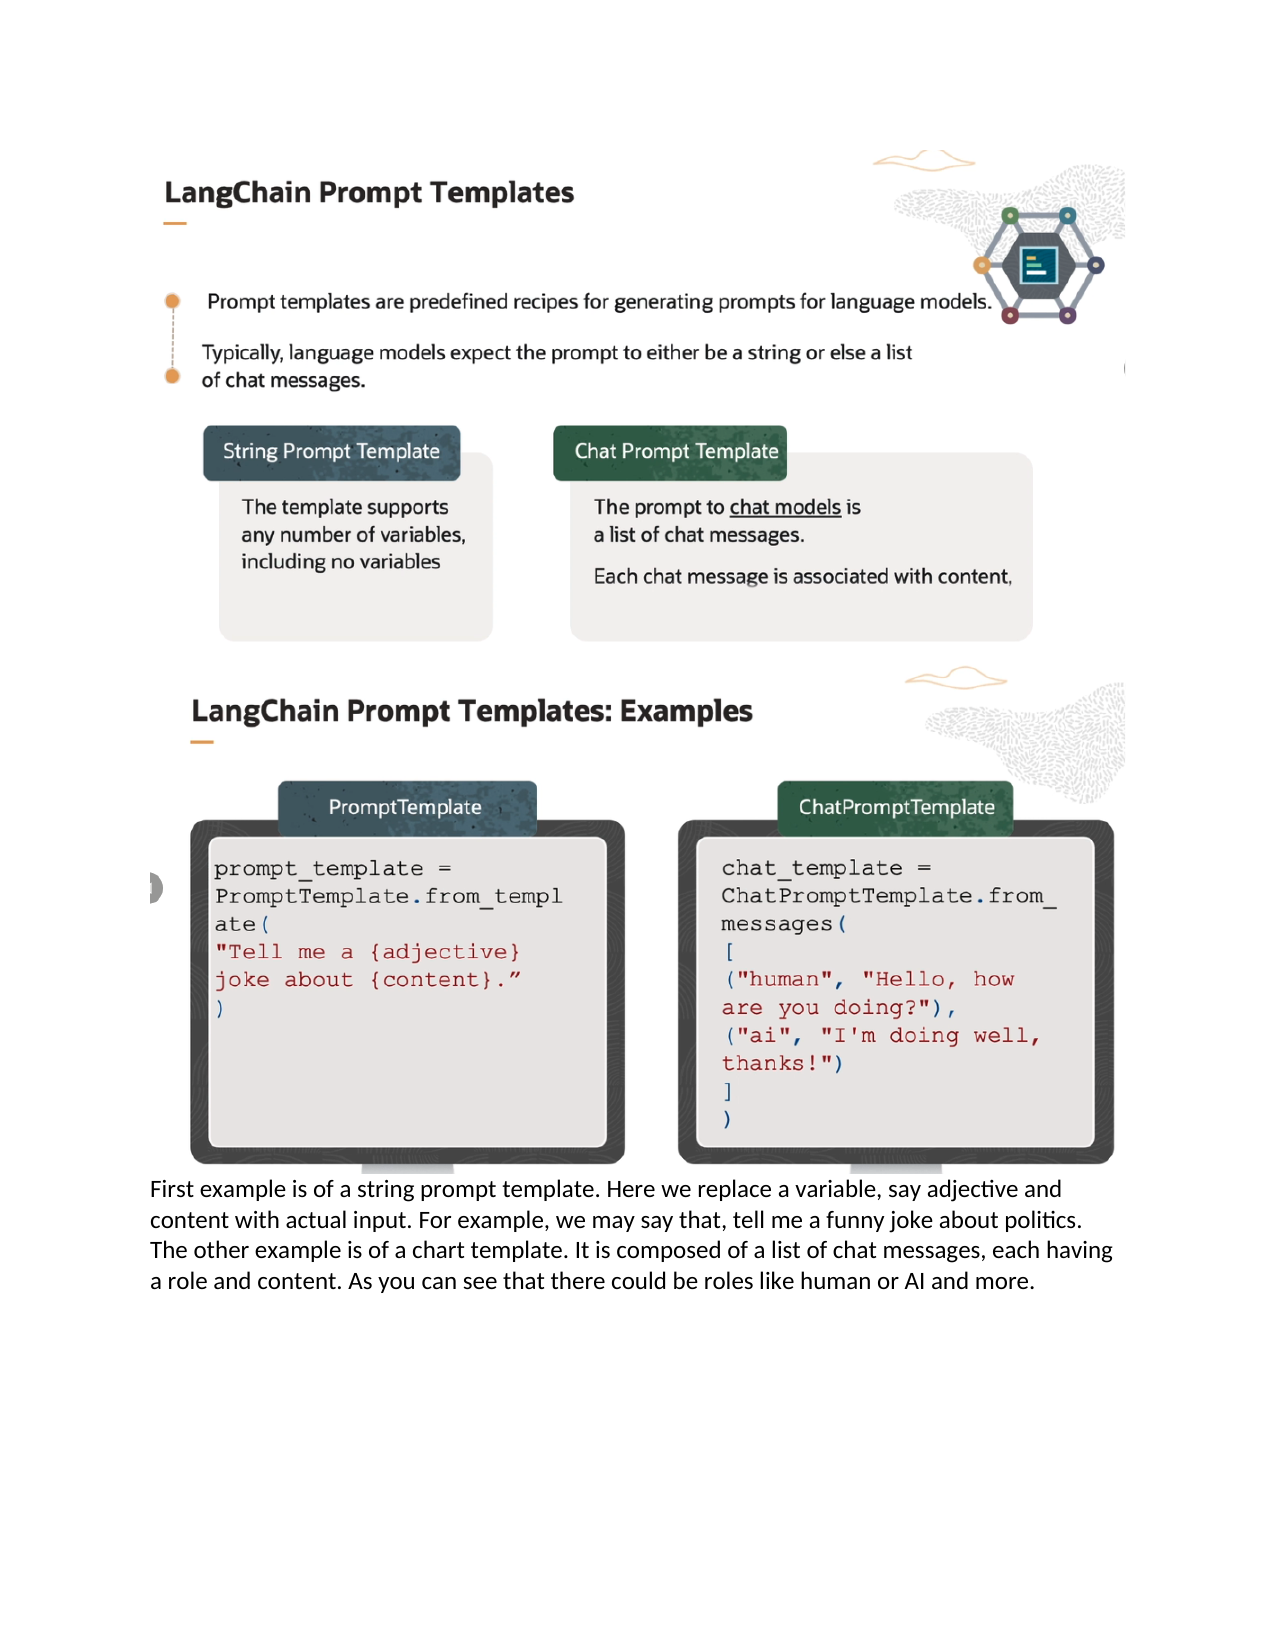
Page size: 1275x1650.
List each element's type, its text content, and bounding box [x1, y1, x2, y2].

text First example is of a string prompt template. Here we replace a variable, say adjective and content with actual input. For example, we may say that, tell me a funny joke about politics. The other example is of a chart template. It is composed of a list of chat messages, each having a role and content. As you can see that there could be roles like human or AI and more. [150, 1174, 1125, 1295]
picture [150, 150, 1125, 1174]
